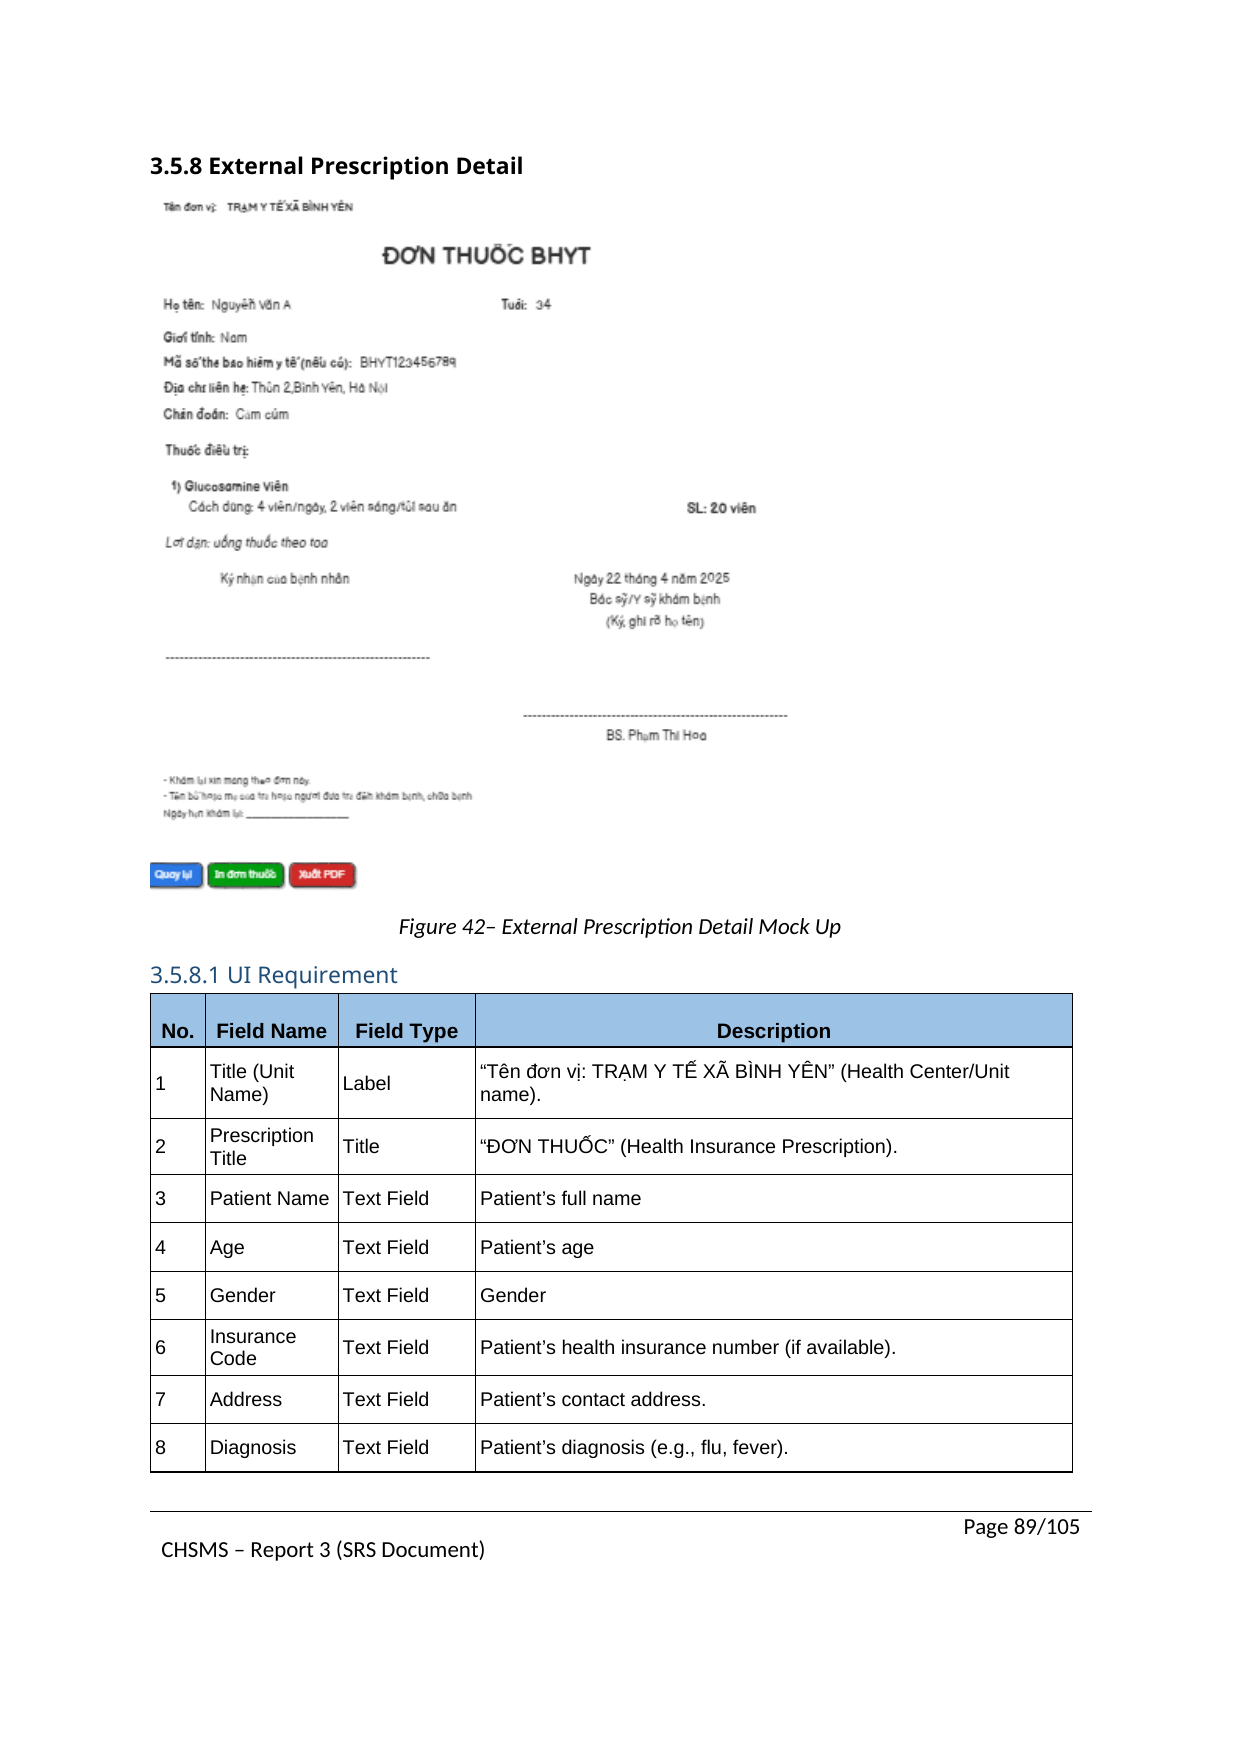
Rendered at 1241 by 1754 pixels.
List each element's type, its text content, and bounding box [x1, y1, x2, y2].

table_cell “Tên đơn vị: TRẠM Y TẾ XÃ BÌNH YÊN” (Health Center/Unit name). [476, 1048, 1072, 1118]
table_cell 4 [151, 1223, 205, 1271]
table_cell Patient’s diagnosis (e.g., flu, fever). [476, 1424, 1072, 1471]
table_cell Patient’s full name [476, 1175, 1072, 1222]
table_cell Text Field [339, 1272, 475, 1319]
table_cell Address [206, 1376, 338, 1423]
table_cell Text Field [339, 1424, 475, 1471]
table_cell Insurance Code [206, 1320, 338, 1374]
table_cell 5 [151, 1272, 205, 1319]
table_cell Gender [476, 1272, 1072, 1319]
table_cell Patient Name [206, 1175, 338, 1222]
table_cell “ĐƠN THUỐC” (Health Insurance Prescription). [476, 1119, 1072, 1174]
table_header Field Type [339, 994, 475, 1046]
table_cell 6 [151, 1320, 205, 1374]
subtitle 3.5.8.1 UI Requirement [150, 959, 1093, 990]
table_cell Gender [206, 1272, 338, 1319]
table_cell 7 [151, 1376, 205, 1423]
table_cell 3 [151, 1175, 205, 1222]
table_header Field Name [206, 994, 338, 1046]
table_cell Title (Unit Name) [206, 1048, 338, 1118]
picture [150, 183, 808, 894]
table_header No. [151, 994, 205, 1046]
table_cell Title [339, 1119, 475, 1174]
table_cell 8 [151, 1424, 205, 1471]
table_cell Prescription Title [206, 1119, 338, 1174]
table_cell Text Field [339, 1223, 475, 1271]
table_cell Text Field [339, 1376, 475, 1423]
table_cell Label [339, 1048, 475, 1118]
table_header Description [476, 994, 1072, 1046]
table_cell Patient’s contact address. [476, 1376, 1072, 1423]
table_cell 1 [151, 1048, 205, 1118]
subtitle 3.5.8 External Prescription Detail [150, 150, 1093, 181]
table_cell Text Field [339, 1320, 475, 1374]
table_cell Diagnosis [206, 1424, 338, 1471]
text Figure 42– External Prescription Detail Mock Up [150, 912, 1093, 940]
table_cell Patient’s health insurance number (if available). [476, 1320, 1072, 1374]
table_cell 2 [151, 1119, 205, 1174]
table_cell Text Field [339, 1175, 475, 1222]
table_cell Age [206, 1223, 338, 1271]
table_cell Patient’s age [476, 1223, 1072, 1271]
